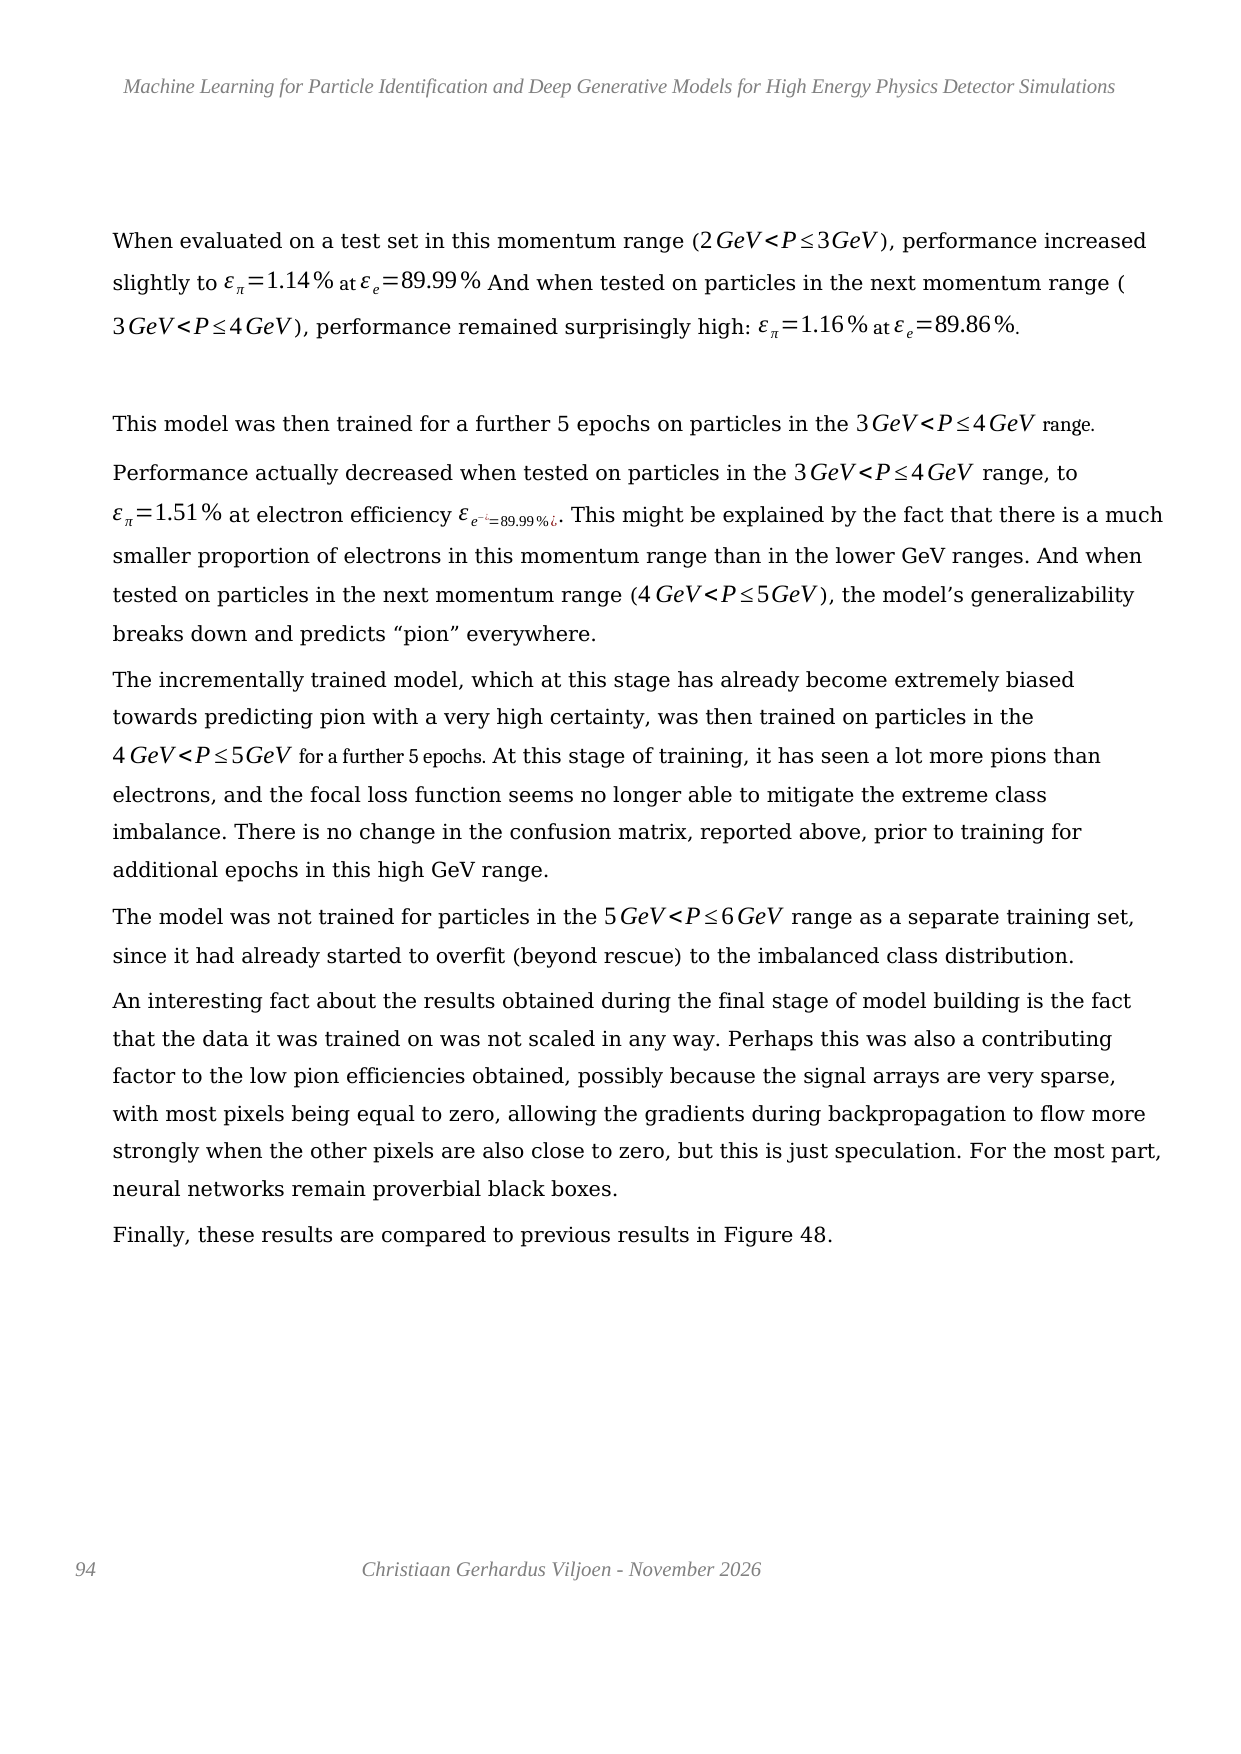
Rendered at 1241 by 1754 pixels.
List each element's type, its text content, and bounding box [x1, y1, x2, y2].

text The model was not trained for particles in the range as a separate training set, since it had already started to overfit (beyond rescue) to the imbalanced class distribution. [112, 902, 1165, 967]
text Finally, these results are compared to previous results in Figure 44. [112, 1222, 1165, 1247]
text When evaluated on a test set in this momentum range (), performance increased slightly to at And when tested on particles in the next momentum range (), performance remained surprisingly high: at . [112, 227, 1165, 342]
text Performance actually decreased when tested on particles in the range, to at electron efficiency . This might be explained by the fact that there is a much smaller proportion of electrons in this momentum range than in the lower GeV ranges. And when tested on particles in the next momentum range (), the model’s generalizability breaks down and predicts “pion” everywhere. [112, 458, 1165, 646]
text This model was then trained for a further 5 epochs on particles in the range. [112, 409, 1165, 437]
text The incrementally trained model, which at this stage has already become extremely biased towards predicting pion with a very high certainty, was then trained on particles in the for a further 5 epochs. At this stage of training, it has seen a lot more pions than electrons, and the focal loss function seems no longer able to mitigate the extreme class imbalance. There is no change in the confusion matrix, reported above, prior to training for additional epochs in this high GeV range. [112, 666, 1165, 881]
text An interesting fact about the results obtained during the final stage of model building is the fact that the data it was trained on was not scaled in any way. Perhaps this was also a contributing factor to the low pion efficiencies obtained, possibly because the signal arrays are very sparse, with most pixels being equal to zero, allowing the gradients during backpropagation to flow more strongly when the other pixels are also close to zero, but this is just speculation. For the most part, neural networks remain proverbial black boxes. [112, 988, 1165, 1201]
